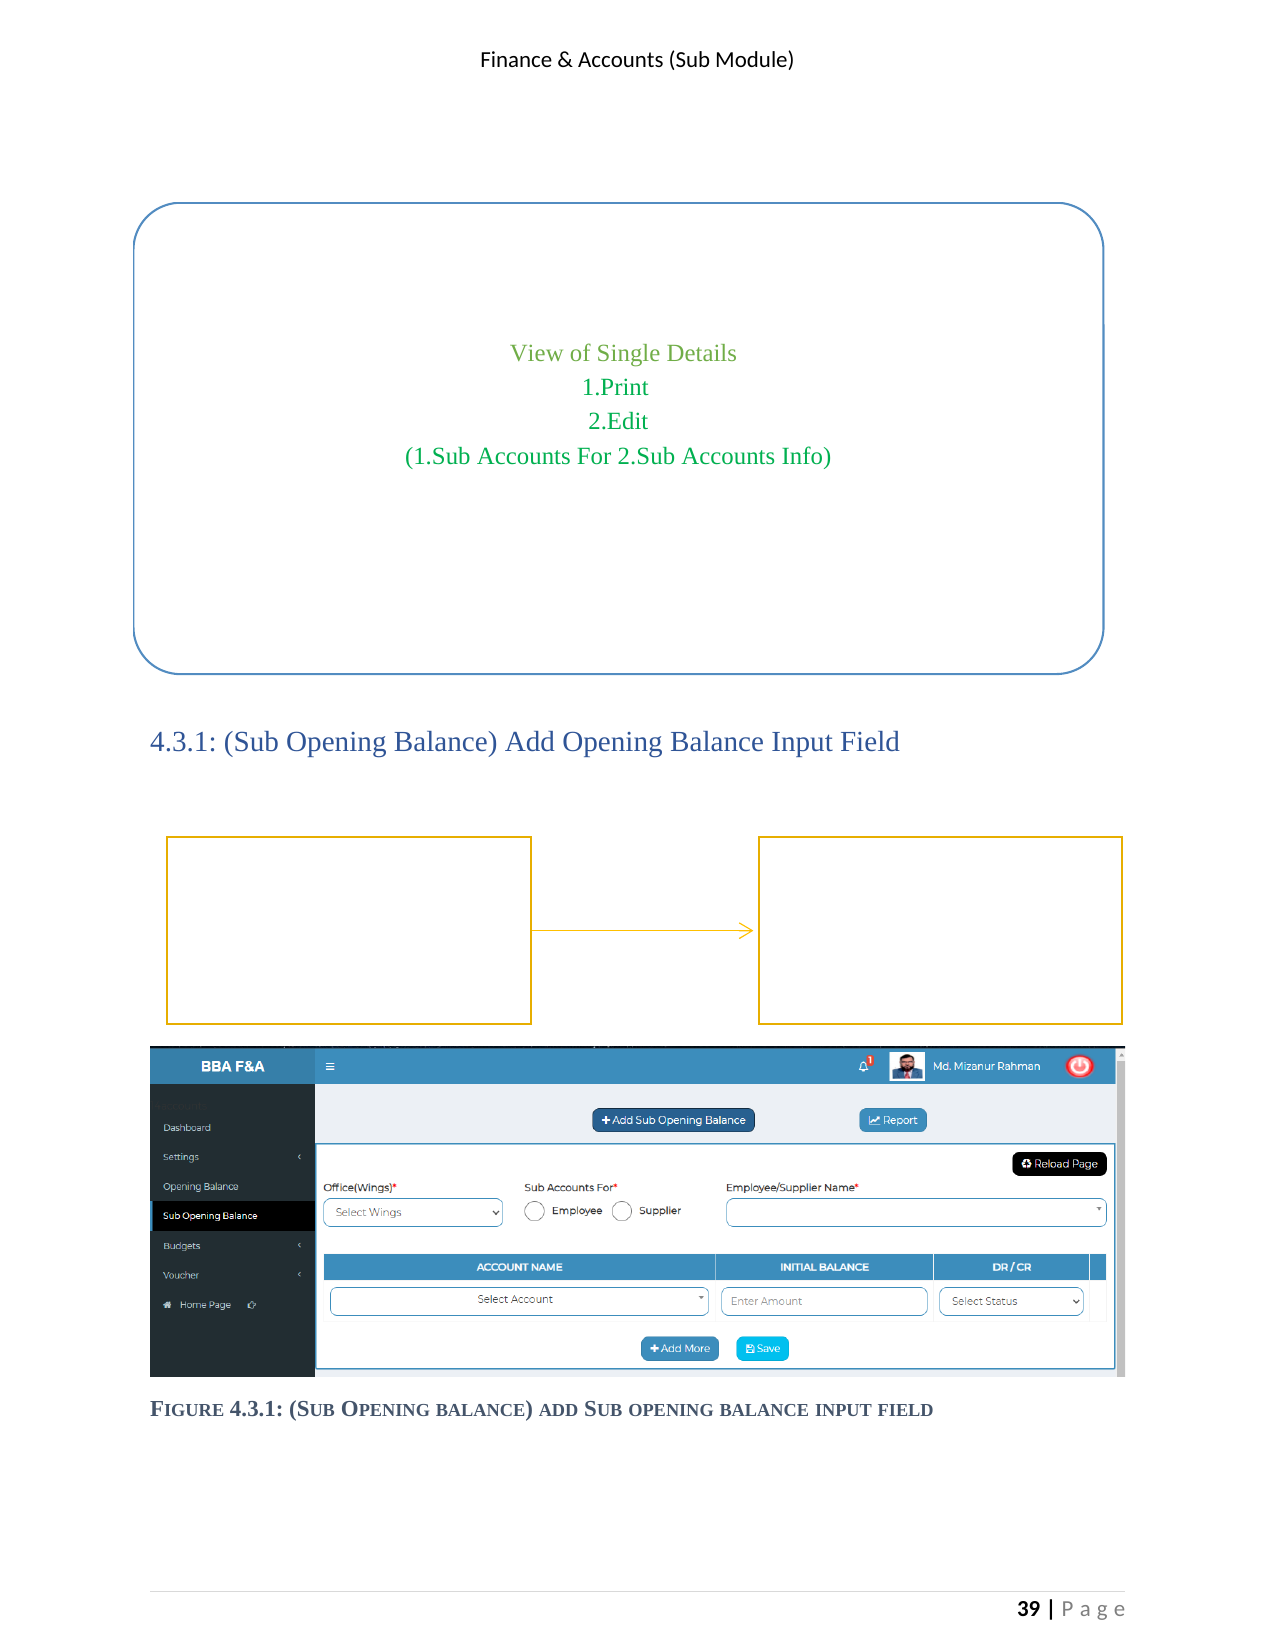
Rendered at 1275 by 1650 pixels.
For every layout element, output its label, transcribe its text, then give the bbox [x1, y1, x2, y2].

picture [150, 1046, 1125, 1377]
subtitle 4.3.1: (Sub Opening Balance) Add Opening Balance Input Field [150, 724, 1125, 758]
text Figure 4.3.1: (Sub Opening balance) add Sub opening balance input field [150, 1395, 1125, 1422]
